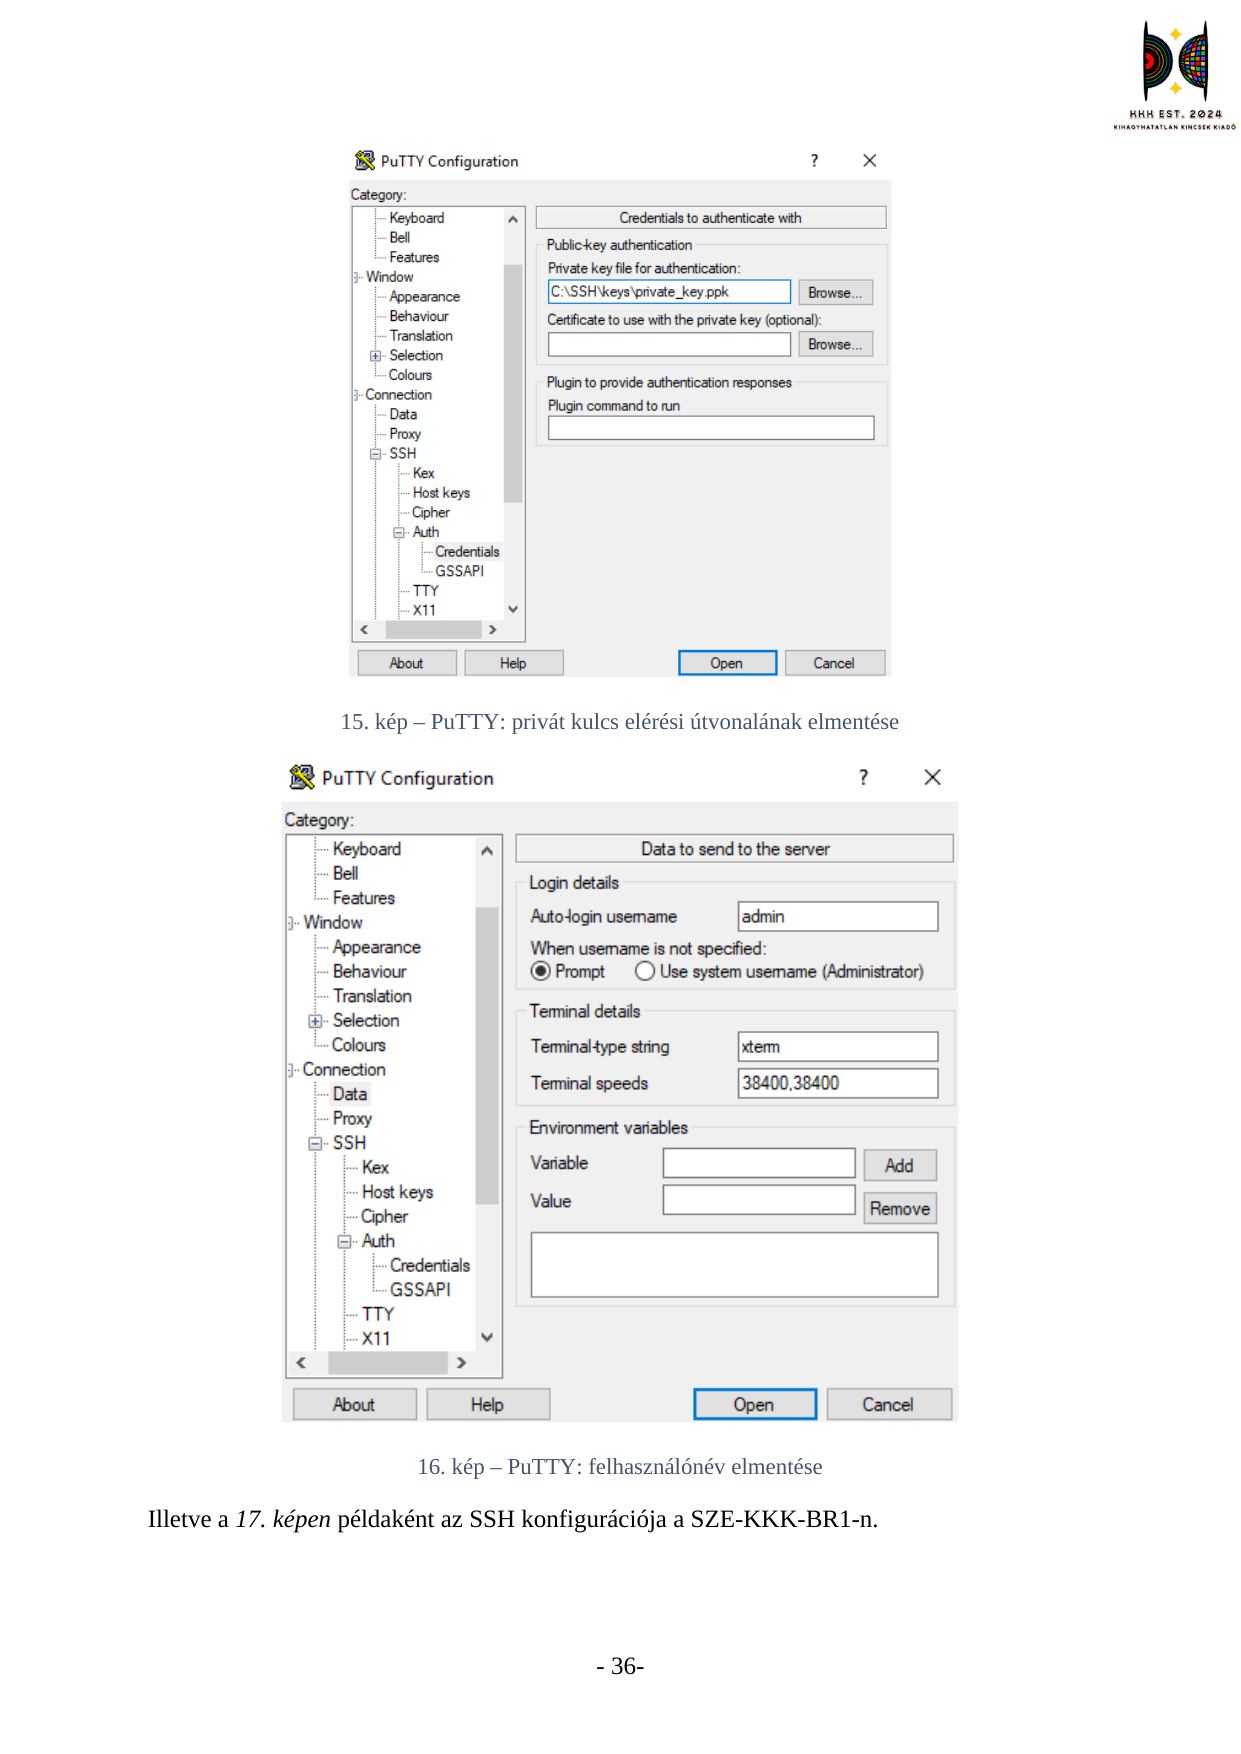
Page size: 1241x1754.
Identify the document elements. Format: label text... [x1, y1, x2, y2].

picture [348, 147, 892, 677]
picture [1105, 9, 1241, 135]
text 15. kép – PuTTY: privát kulcs elérési útvonalának elmentése [148, 708, 1093, 734]
text Illetve a 17. képen példaként az SSH konfigurációja a SZE-KKK-BR1-n. [148, 1504, 1093, 1533]
picture [282, 759, 959, 1422]
text 16. kép – PuTTY: felhasználónév elmentése [148, 1453, 1093, 1479]
